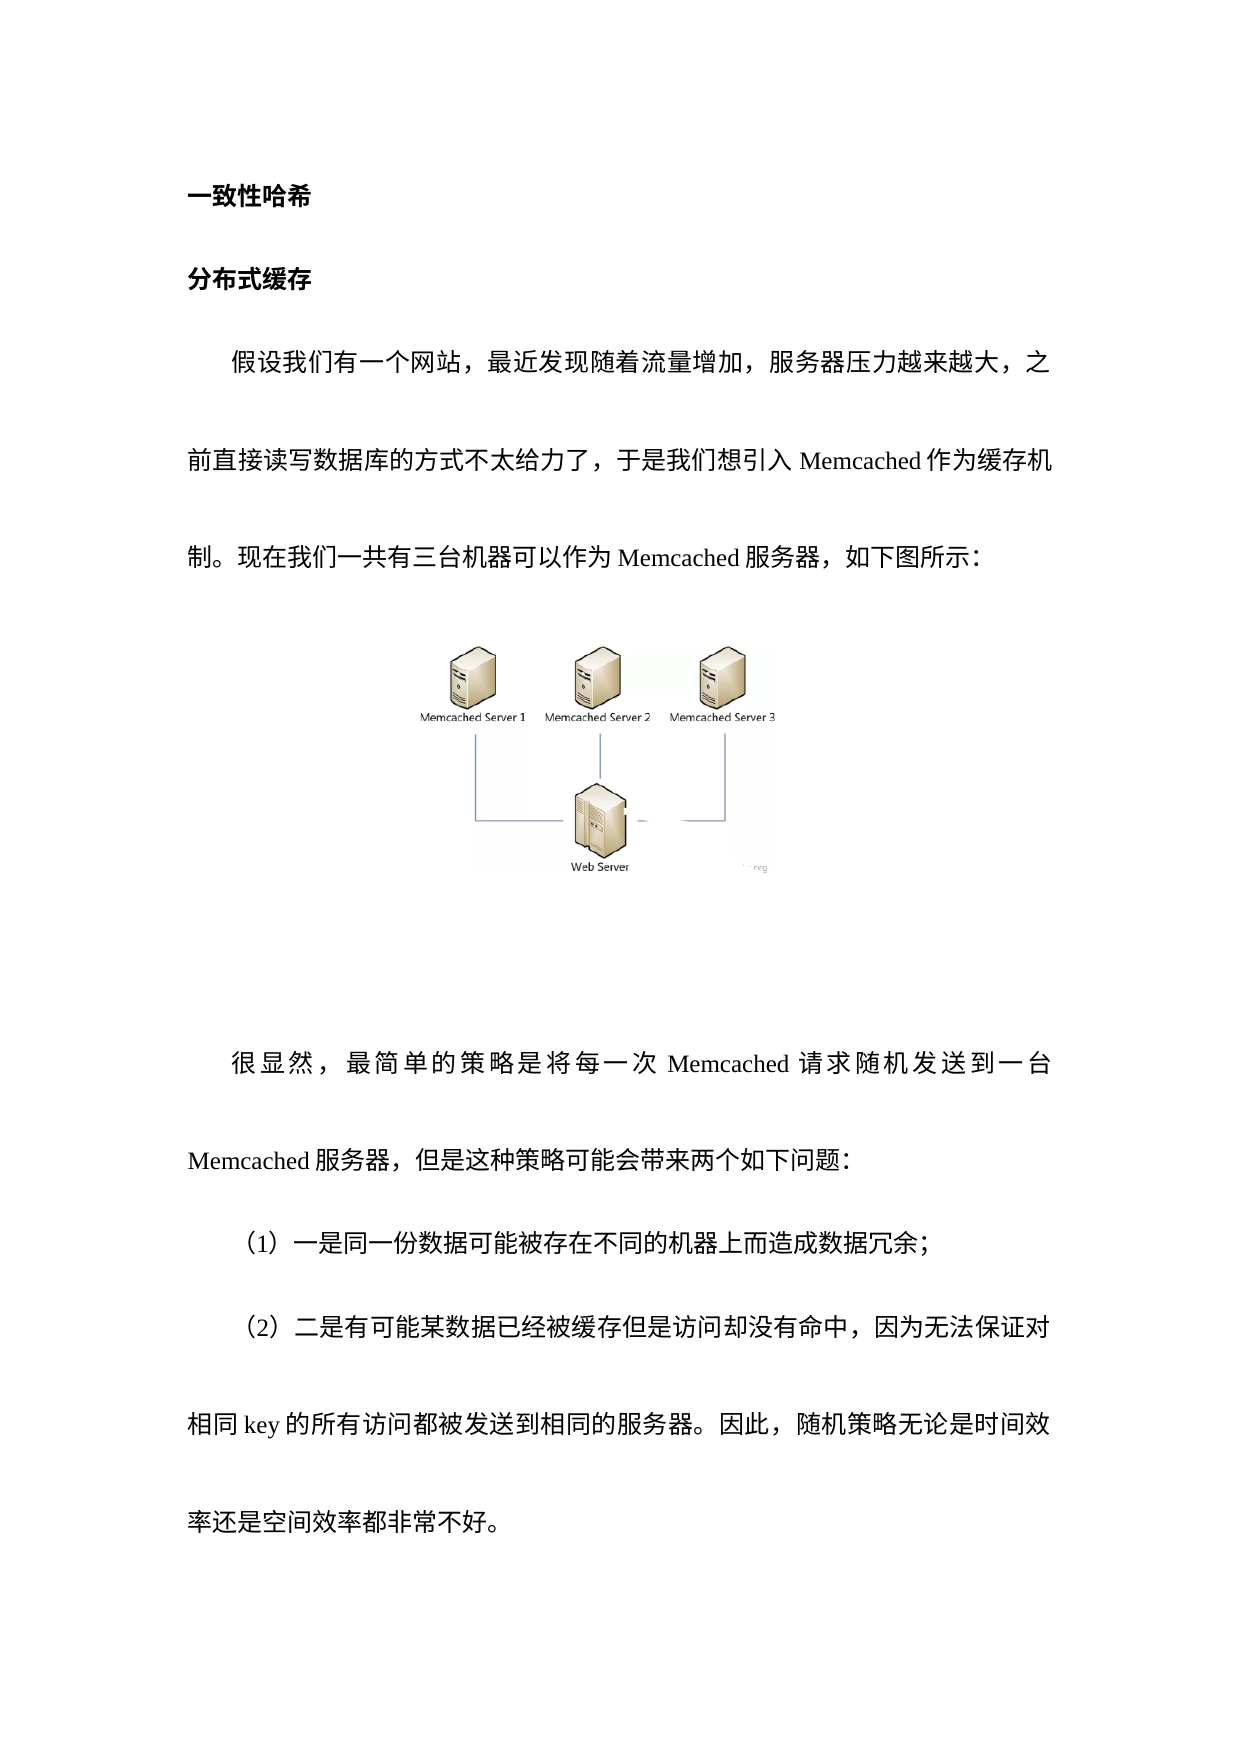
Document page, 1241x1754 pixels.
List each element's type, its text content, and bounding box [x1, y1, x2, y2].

text （2）二是有可能某数据已经被缓存但是访问却没有命中，因为无法保证对相同key的所有访问都被发送到相同的服务器。因此，随机策略无论是时间效率还是空间效率都非常不好。 [187, 1293, 1053, 1553]
picture [407, 640, 833, 968]
subtitle 一致性哈希 [187, 162, 1053, 227]
subtitle 分布式缓存 [187, 245, 1053, 310]
text （1）一是同一份数据可能被存在不同的机器上而造成数据冗余； [187, 1209, 1053, 1274]
text 假设我们有一个网站，最近发现随着流量增加，服务器压力越来越大，之前直接读写数据库的方式不太给力了，于是我们想引入Memcached作为缓存机制。现在我们一共有三台机器可以作为Memcached服务器，如下图所示： [187, 328, 1053, 588]
